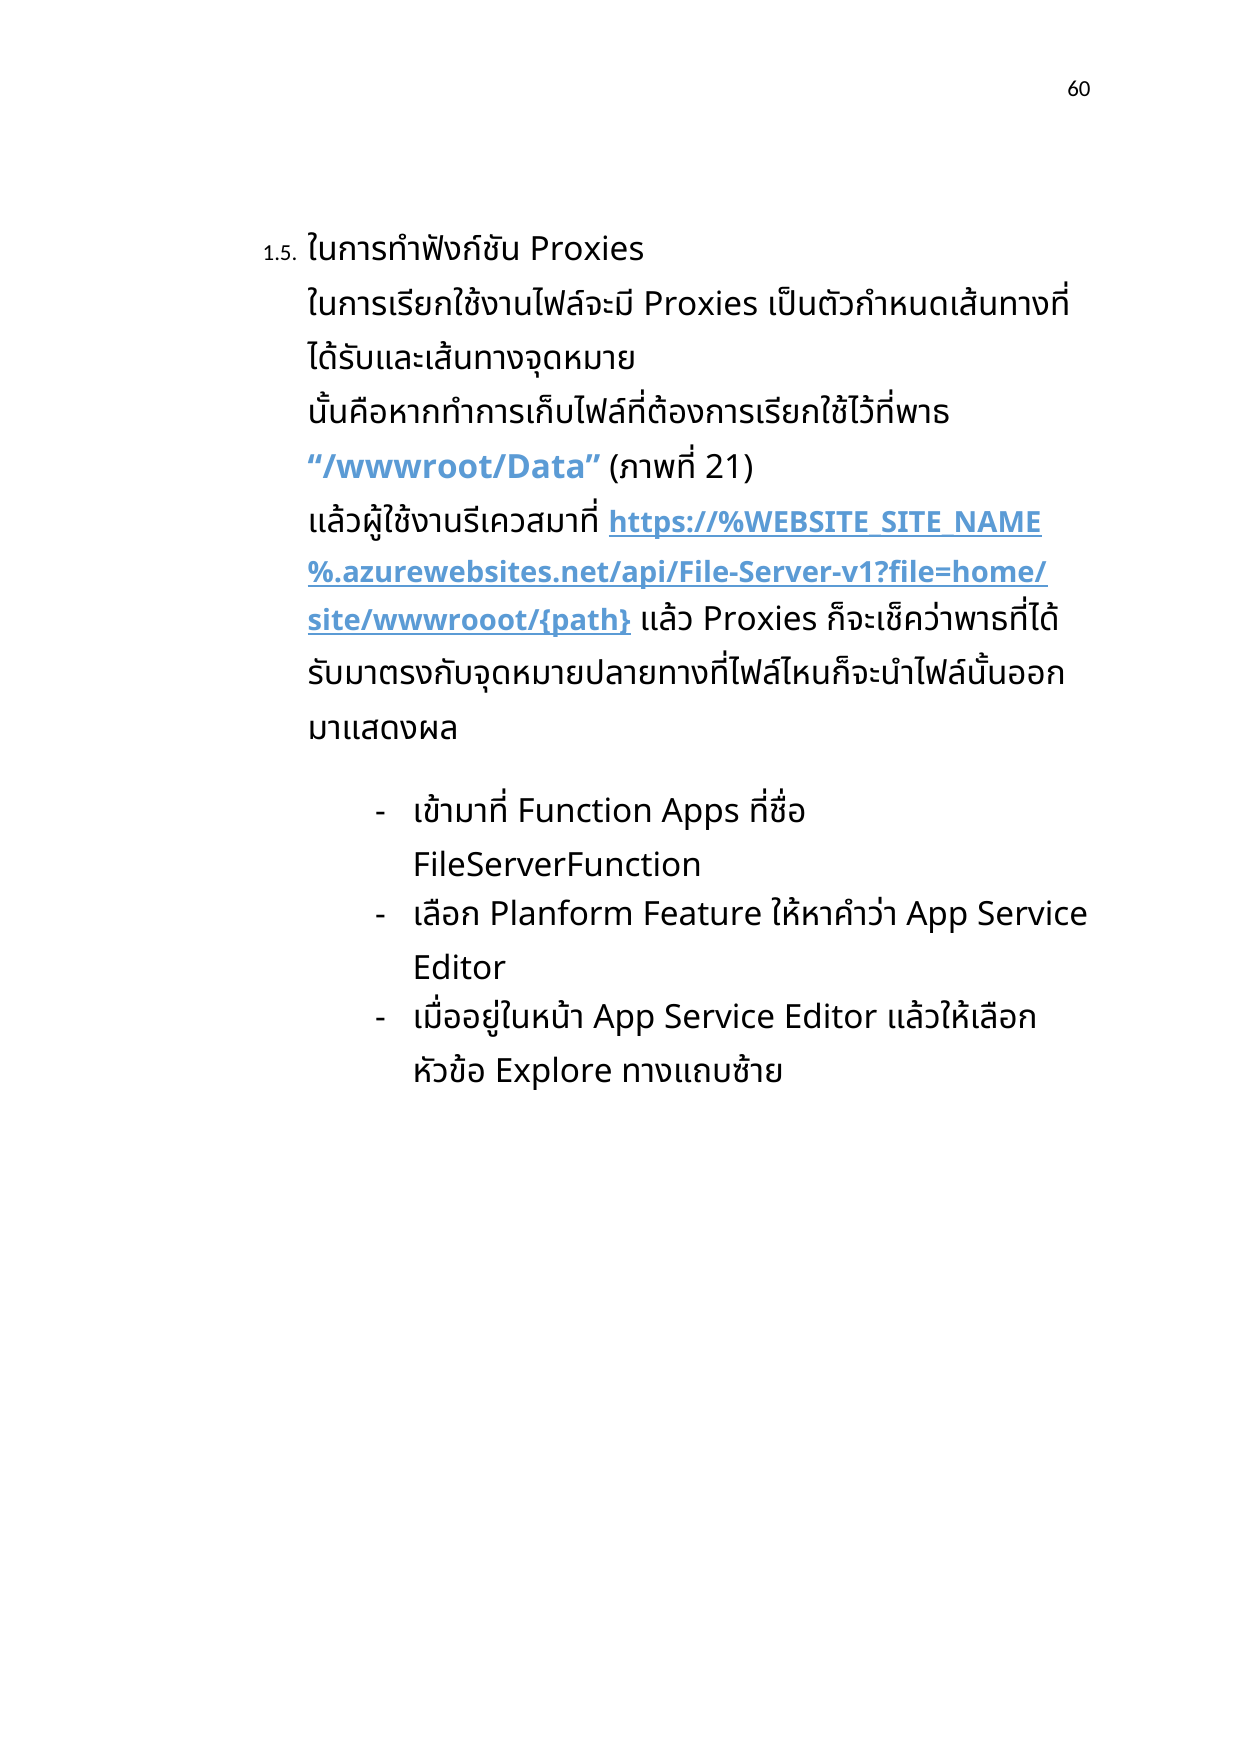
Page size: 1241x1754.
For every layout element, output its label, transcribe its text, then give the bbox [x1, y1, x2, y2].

list เลือก Planform Feature ให้หาคำว่า App Service Editor [375, 889, 1090, 989]
list เข้ามาที่ Function Apps ที่ชื่อ FileServerFunction [375, 786, 1090, 886]
list ในการเรียกใช้งานไฟล์จะมี Proxies เป็นตัวกำหนดเส้นทางที่ได้รับและเส้นทางจุดหมาย นั้นคือหากทำการเก็บไฟล์ที่ต้องการเรียกใช้ไว้ที่พาธ “/wwwroot/Data” (ภาพที่ 21) แล้วผู้ใช้งานรีเควสมาที่ https://%WEBSITE_SITE_NAME%.azurewebsites.net/api/File-Server-v1?file=home/site/wwwrooot/{path} แล้ว Proxies ก็จะเช็คว่าพาธที่ได้รับมาตรงกับจุดหมายปลายทางที่ไฟล์ไหนก็จะนำไฟล์นั้นออกมาแสดงผล [307, 279, 1090, 784]
list เมื่ออยู่ในหน้า App Service Editor แล้วให้เลือกหัวข้อ Explore ทางแถบซ้าย [375, 993, 1090, 1098]
list ในการทำฟังก์ชัน Proxies [262, 225, 1090, 276]
